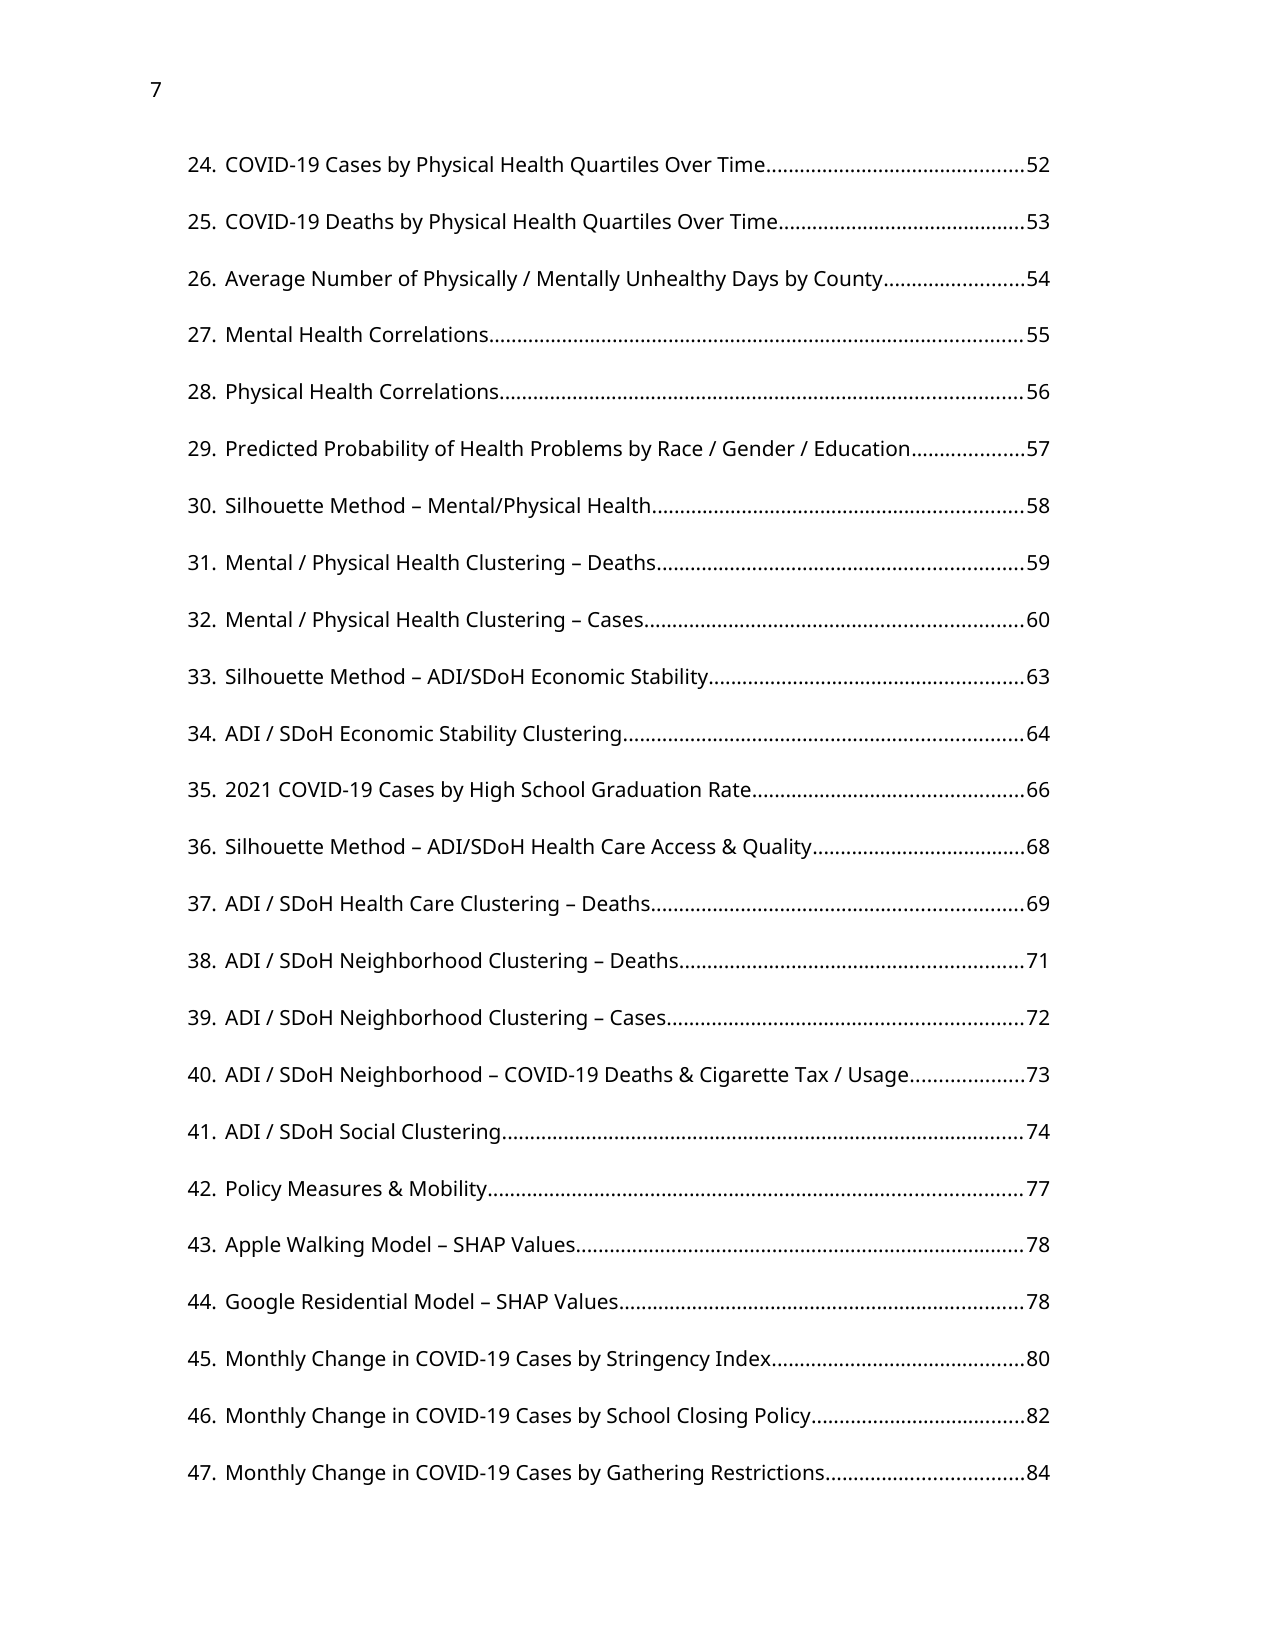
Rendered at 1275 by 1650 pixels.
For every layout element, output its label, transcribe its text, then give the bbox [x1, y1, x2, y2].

list ADI / SDoH Health Care Clustering – Deaths 69 [187, 889, 1125, 918]
list ADI / SDoH Neighborhood – COVID-19 Deaths & Cigarette Tax / Usage 73 [187, 1060, 1125, 1088]
list Mental / Physical Health Clustering – Deaths 59 [187, 548, 1125, 577]
list Monthly Change in COVID-19 Cases by Gathering Restrictions 84 [187, 1458, 1125, 1487]
list ADI / SDoH Neighborhood Clustering – Cases 72 [187, 1003, 1125, 1032]
list Average Number of Physically / Mentally Unhealthy Days by County 54 [187, 264, 1125, 292]
list Monthly Change in COVID-19 Cases by Stringency Index 80 [187, 1344, 1125, 1373]
list ADI / SDoH Social Clustering 74 [187, 1117, 1125, 1145]
list Silhouette Method – Mental/Physical Health 58 [187, 491, 1125, 520]
list Silhouette Method – ADI/SDoH Health Care Access & Quality 68 [187, 832, 1125, 861]
list 2021 COVID-19 Cases by High School Graduation Rate 66 [187, 776, 1125, 804]
list Policy Measures & Mobility 77 [187, 1174, 1125, 1202]
list Google Residential Model – SHAP Values 78 [187, 1287, 1125, 1316]
list Monthly Change in COVID-19 Cases by School Closing Policy 82 [187, 1401, 1125, 1430]
list COVID-19 Deaths by Physical Health Quartiles Over Time 53 [187, 207, 1125, 235]
list ADI / SDoH Economic Stability Clustering 64 [187, 719, 1125, 747]
list Predicted Probability of Health Problems by Race / Gender / Education 57 [187, 434, 1125, 463]
list Mental / Physical Health Clustering – Cases 60 [187, 605, 1125, 633]
list COVID-19 Cases by Physical Health Quartiles Over Time 52 [187, 150, 1125, 178]
list ADI / SDoH Neighborhood Clustering – Deaths 71 [187, 946, 1125, 975]
list Mental Health Correlations 55 [187, 321, 1125, 349]
list Silhouette Method – ADI/SDoH Economic Stability 63 [187, 662, 1125, 690]
list Physical Health Correlations 56 [187, 377, 1125, 406]
list Apple Walking Model – SHAP Values 78 [187, 1231, 1125, 1259]
